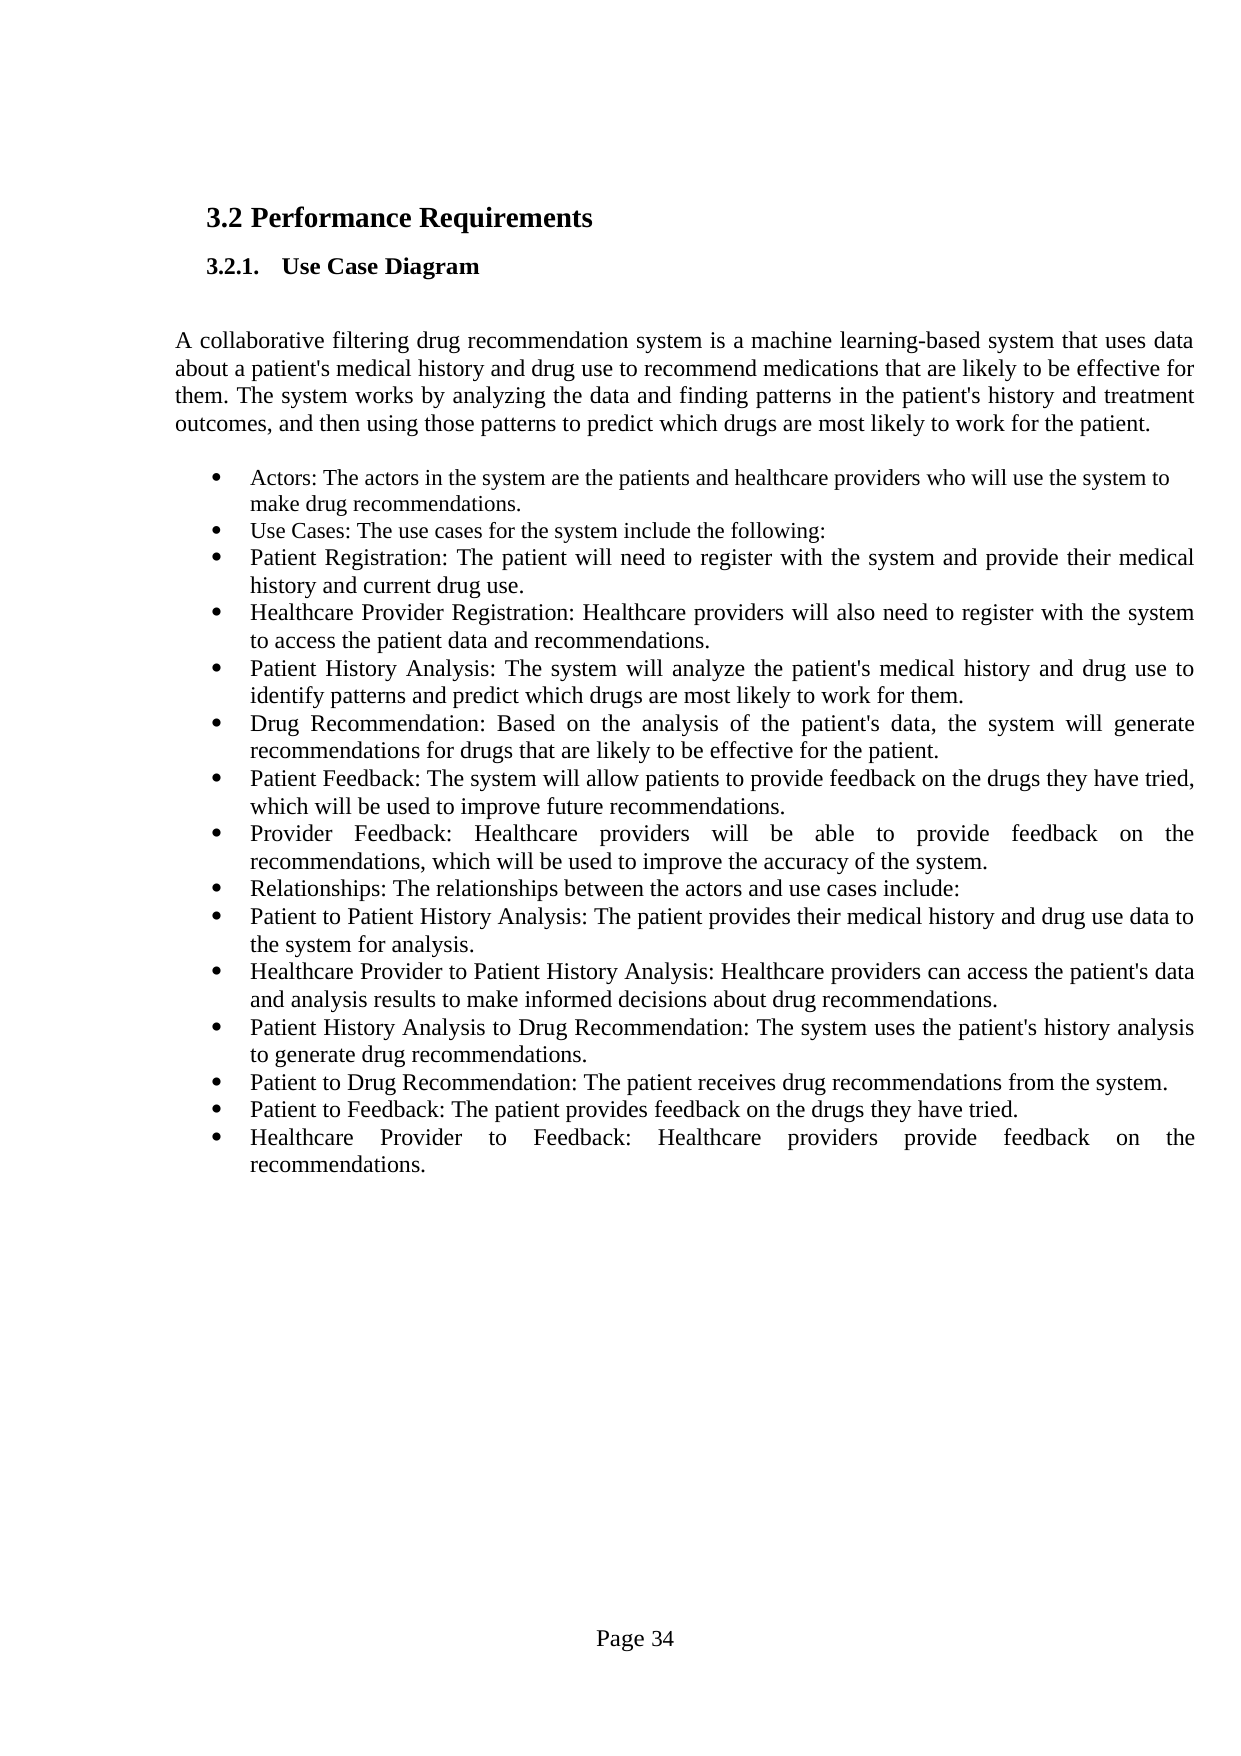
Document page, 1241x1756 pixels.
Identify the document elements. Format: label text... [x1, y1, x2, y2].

list Patient Registration: The patient will need to register with the system and provide their medical history and current drug use. [212, 543, 1196, 598]
list Patient to Drug Recommendation: The patient receives drug recommendations from the system. [212, 1068, 1196, 1095]
list Actors: The actors in the system are the patients and healthcare providers who will use the system to make drug recommendations. [212, 464, 1196, 517]
list Healthcare Provider to Patient History Analysis: Healthcare providers can access the patient's data and analysis results to make informed decisions about drug recommendations. [212, 957, 1196, 1012]
text A collaborative filtering drug recommendation system is a machine learning-based system that uses data about a patient's medical history and drug use to recommend medications that are likely to be effective for them. The system works by analyzing the data and finding patterns in the patient's history and treatment outcomes, and then using those patterns to predict which drugs are most likely to work for the patient. [175, 326, 1196, 437]
list Patient Feedback: The system will allow patients to provide feedback on the drugs they have tried, which will be used to improve future recommendations. [212, 764, 1196, 819]
list Healthcare Provider Registration: Healthcare providers will also need to register with the system to access the patient data and recommendations. [212, 598, 1196, 654]
list Patient to Patient History Analysis: The patient provides their medical history and drug use data to the system for analysis. [212, 902, 1196, 957]
list Drug Recommendation: Based on the analysis of the patient's data, the system will generate recommendations for drugs that are likely to be effective for the patient. [212, 709, 1196, 764]
subtitle Use Case Diagram [206, 252, 1196, 280]
list Healthcare Provider to Feedback: Healthcare providers provide feedback on the recommendations. [212, 1123, 1196, 1178]
list Use Cases: The use cases for the system include the following: [212, 517, 1196, 543]
subtitle Performance Requirements [206, 200, 1196, 234]
list Relationships: The relationships between the actors and use cases include: [212, 874, 1196, 902]
list Patient History Analysis to Drug Recommendation: The system uses the patient's history analysis to generate drug recommendations. [212, 1012, 1196, 1068]
list Patient to Feedback: The patient provides feedback on the drugs they have tried. [212, 1095, 1196, 1123]
list Patient History Analysis: The system will analyze the patient's medical history and drug use to identify patterns and predict which drugs are most likely to work for them. [212, 654, 1196, 709]
list Provider Feedback: Healthcare providers will be able to provide feedback on the recommendations, which will be used to improve the accuracy of the system. [212, 819, 1196, 874]
